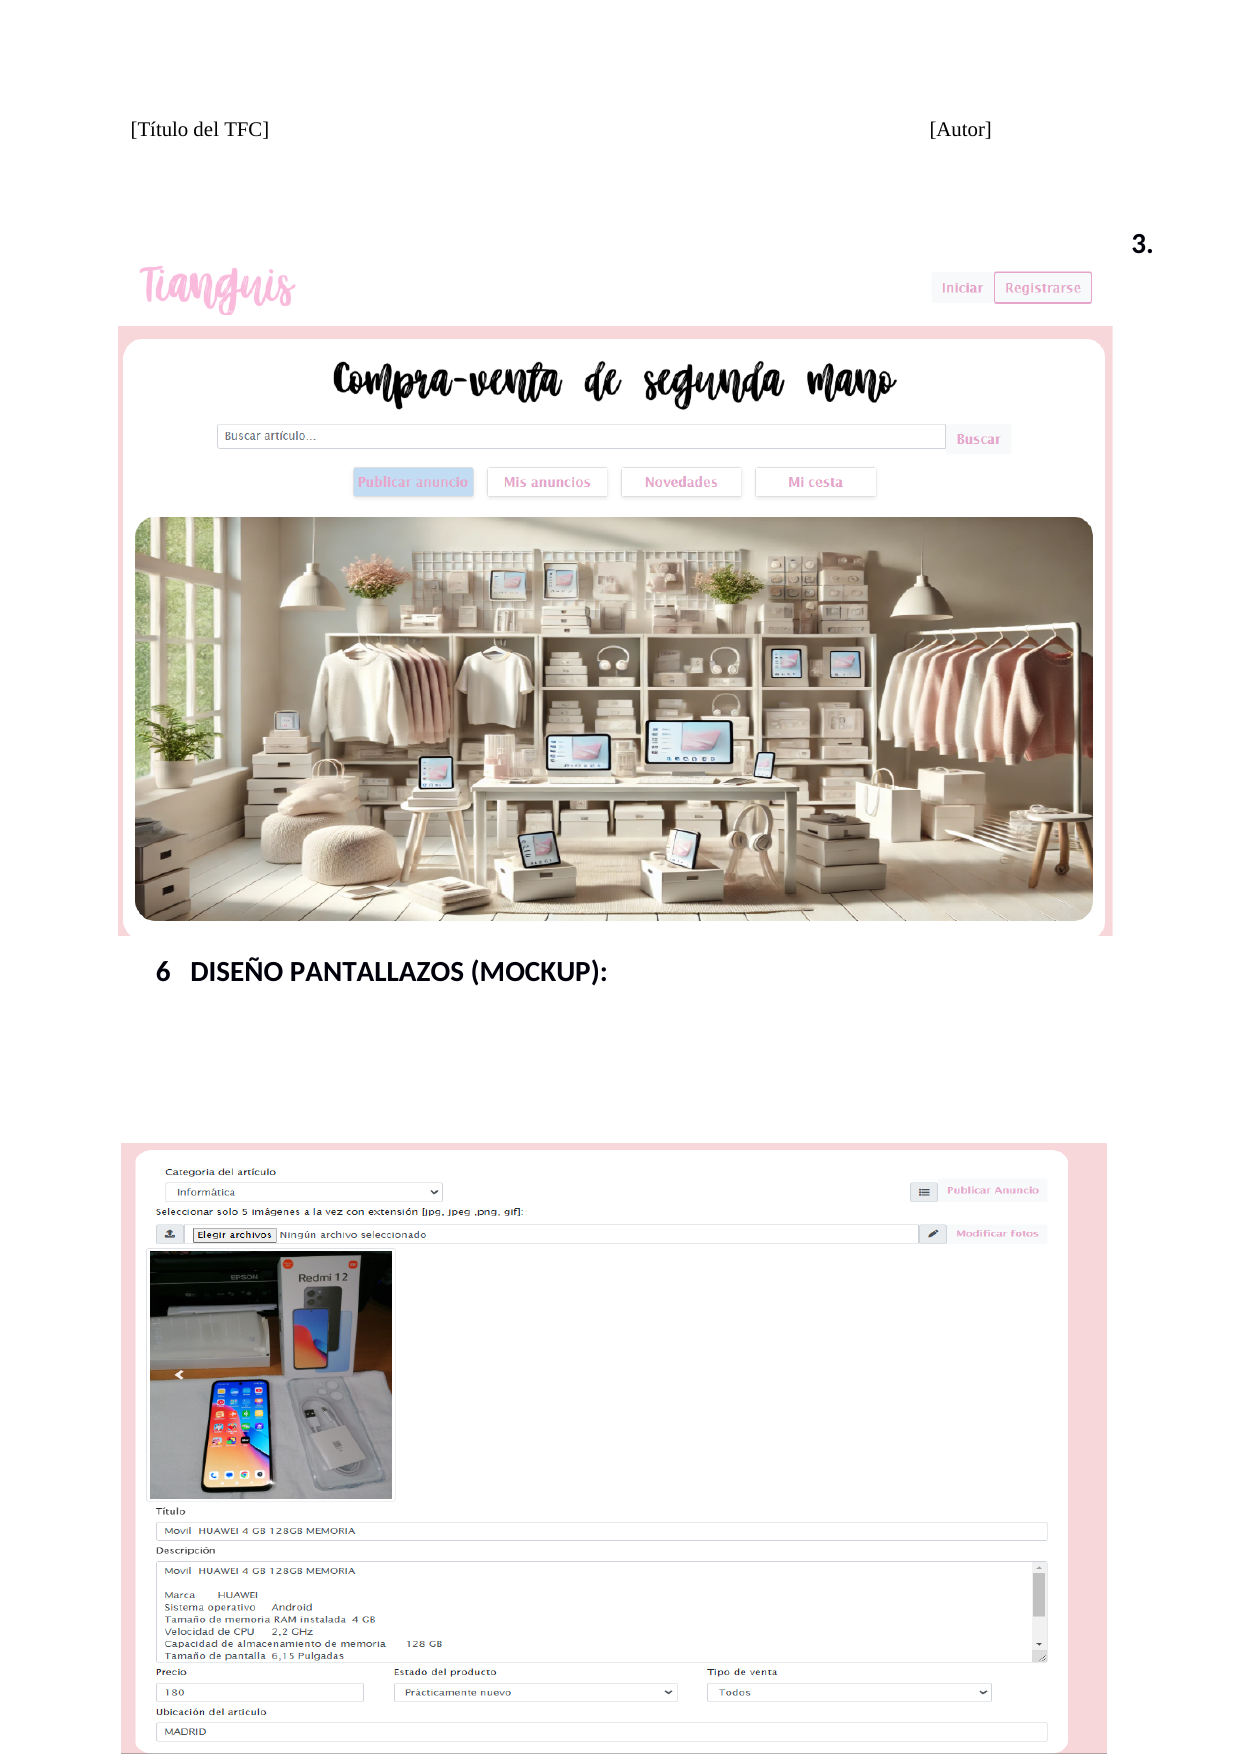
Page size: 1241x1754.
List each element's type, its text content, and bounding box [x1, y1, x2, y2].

picture [121, 1143, 1107, 1754]
picture [118, 259, 1113, 936]
